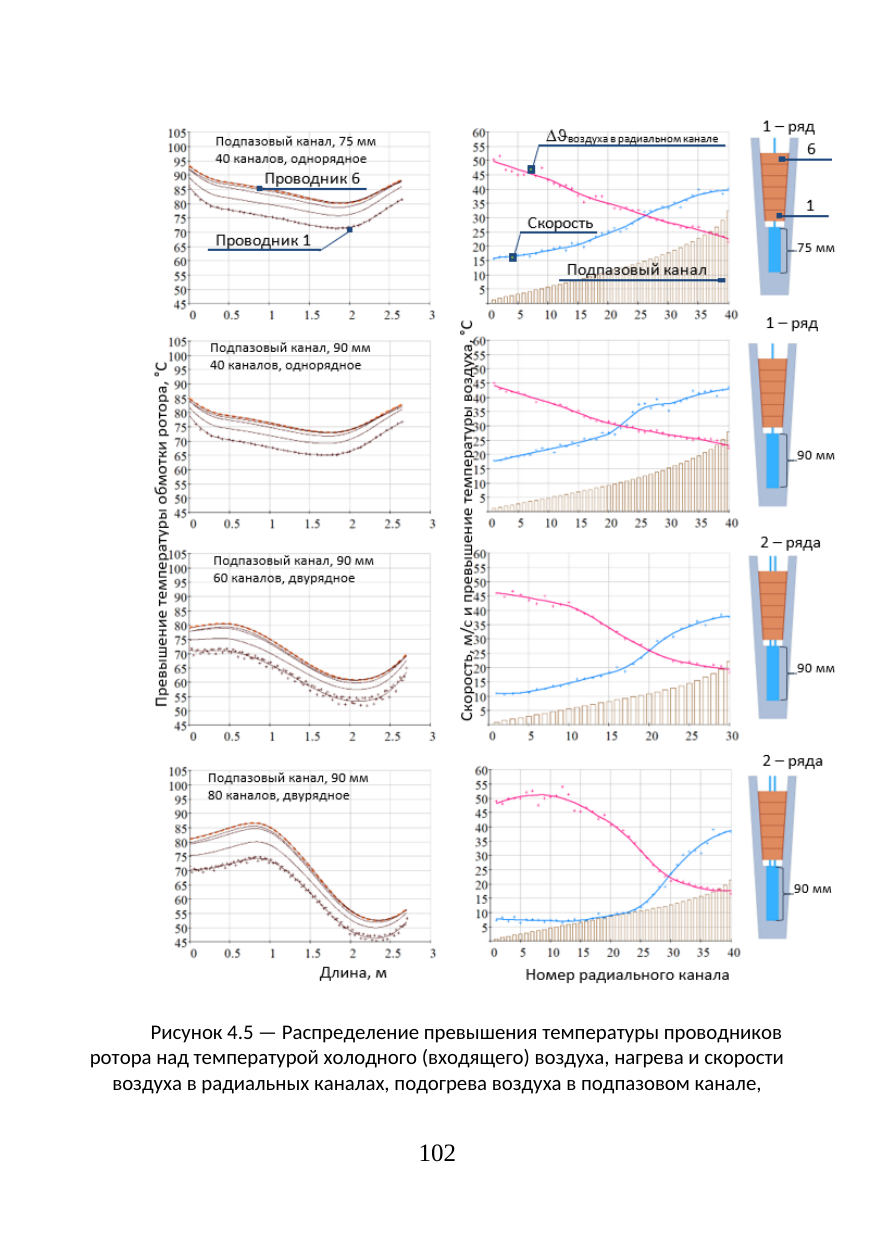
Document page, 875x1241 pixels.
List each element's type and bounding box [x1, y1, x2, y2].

text [88, 1019, 786, 1095]
picture [147, 113, 844, 994]
